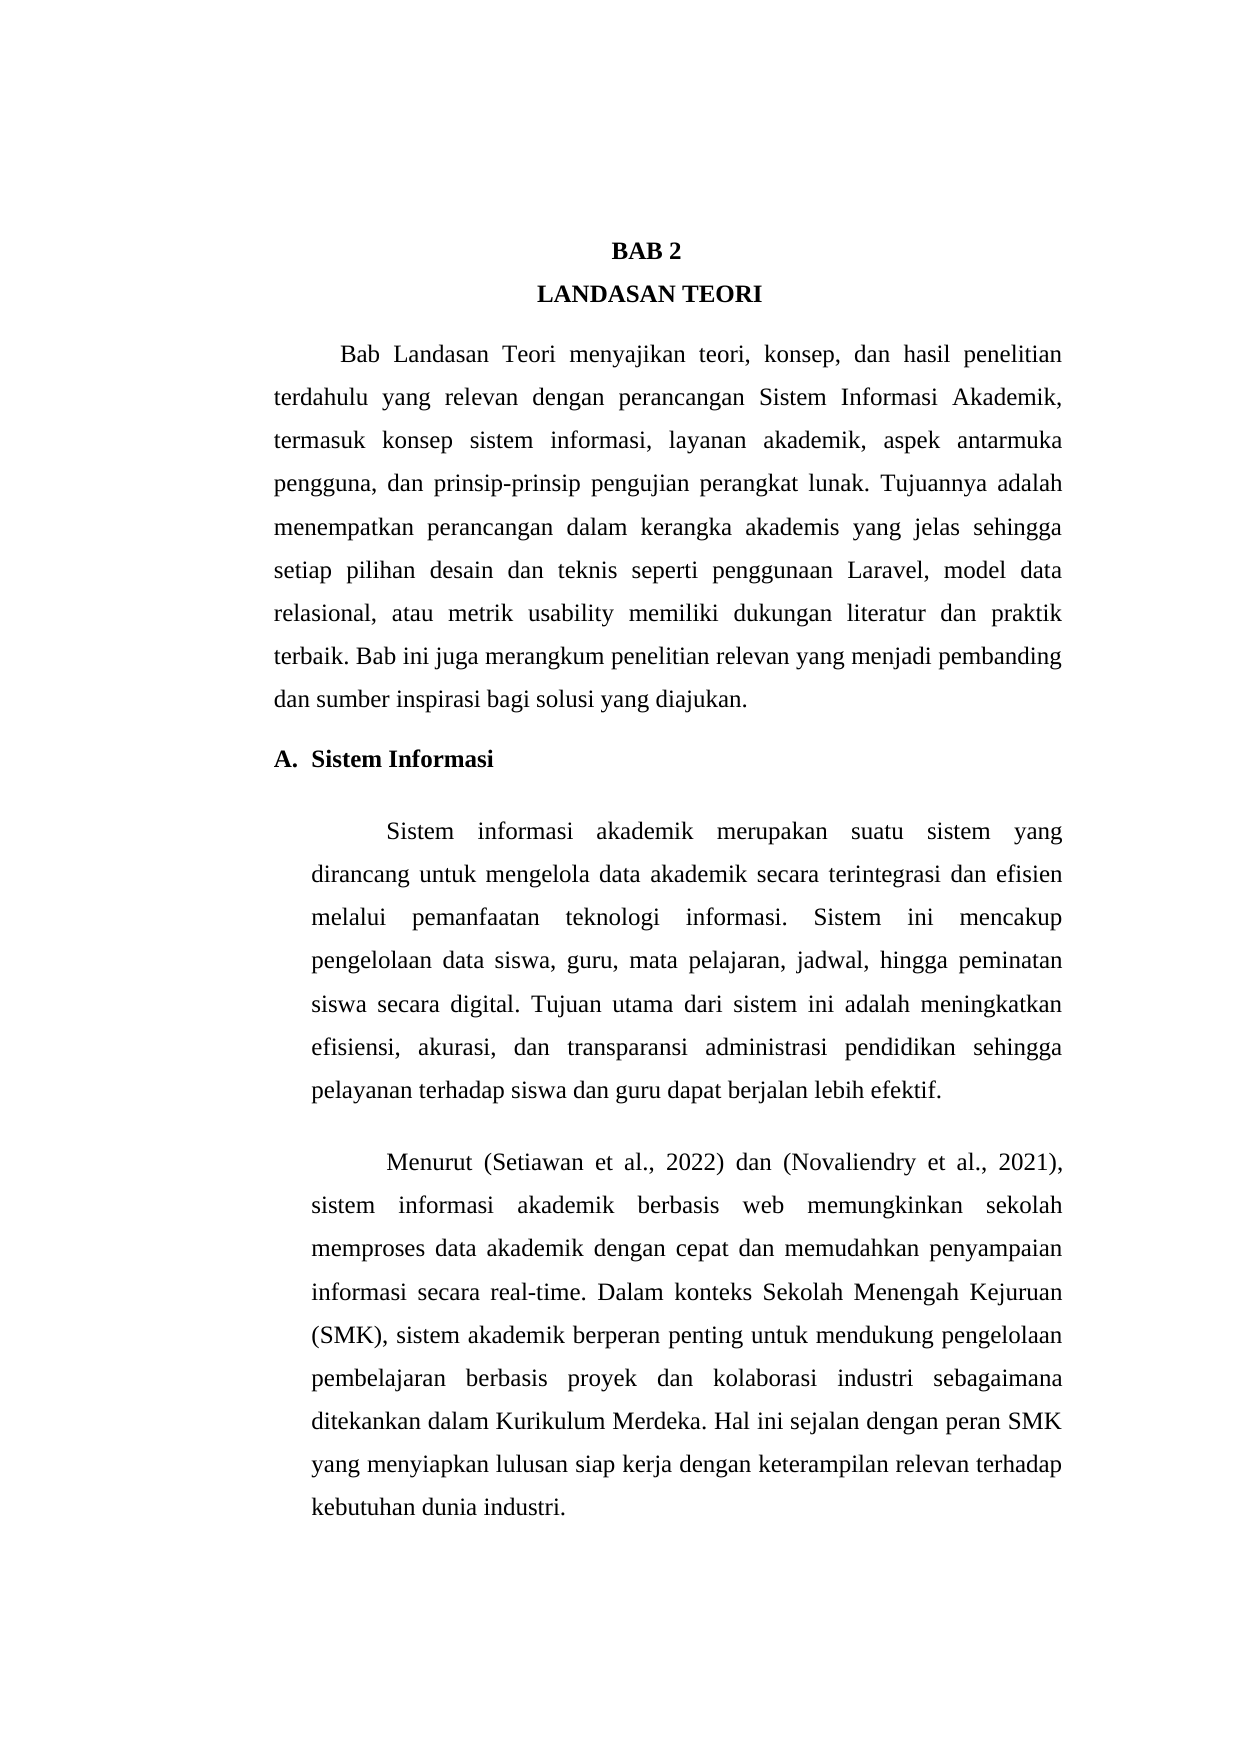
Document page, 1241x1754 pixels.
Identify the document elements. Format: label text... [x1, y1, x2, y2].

text Sistem informasi akademik merupakan suatu sistem yang dirancang untuk mengelola data akademik secara terintegrasi dan efisien melalui pemanfaatan teknologi informasi. Sistem ini mencakup pengelolaan data siswa, guru, mata pelajaran, jadwal, hingga peminatan siswa secara digital. Tujuan utama dari sistem ini adalah meningkatkan efisiensi, akurasi, dan transparansi administrasi pendidikan sehingga pelayanan terhadap siswa dan guru dapat berjalan lebih efektif. [311, 816, 1063, 1104]
text BAB 2 LANDASAN TEORI [236, 236, 1063, 308]
text Bab Landasan Teori menyajikan teori, konsep, dan hasil penelitian terdahulu yang relevan dengan perancangan Sistem Informasi Akademik, termasuk konsep sistem informasi, layanan akademik, aspek antarmuka pengguna, dan prinsip-prinsip pengujian perangkat lunak. Tujuannya adalah menempatkan perancangan dalam kerangka akademis yang jelas sehingga setiap pilihan desain dan teknis seperti penggunaan Laravel, model data relasional, atau metrik usability memiliki dukungan literatur dan praktik terbaik. Bab ini juga merangkum penelitian relevan yang menjadi pembanding dan sumber inspirasi bagi solusi yang diajukan. [274, 339, 1063, 713]
text Menurut (Setiawan et al., 2022) dan (Novaliendry et al., 2021), sistem informasi akademik berbasis web memungkinkan sekolah memproses data akademik dengan cepat dan memudahkan penyampaian informasi secara real-time. Dalam konteks Sekolah Menengah Kejuruan (SMK), sistem akademik berperan penting untuk mendukung pengelolaan pembelajaran berbasis proyek dan kolaborasi industri sebagaimana ditekankan dalam Kurikulum Merdeka. Hal ini sejalan dengan peran SMK yang menyiapkan lulusan siap kerja dengan keterampilan relevan terhadap kebutuhan dunia industri. [311, 1147, 1063, 1521]
list Sistem Informasi [274, 744, 1063, 773]
